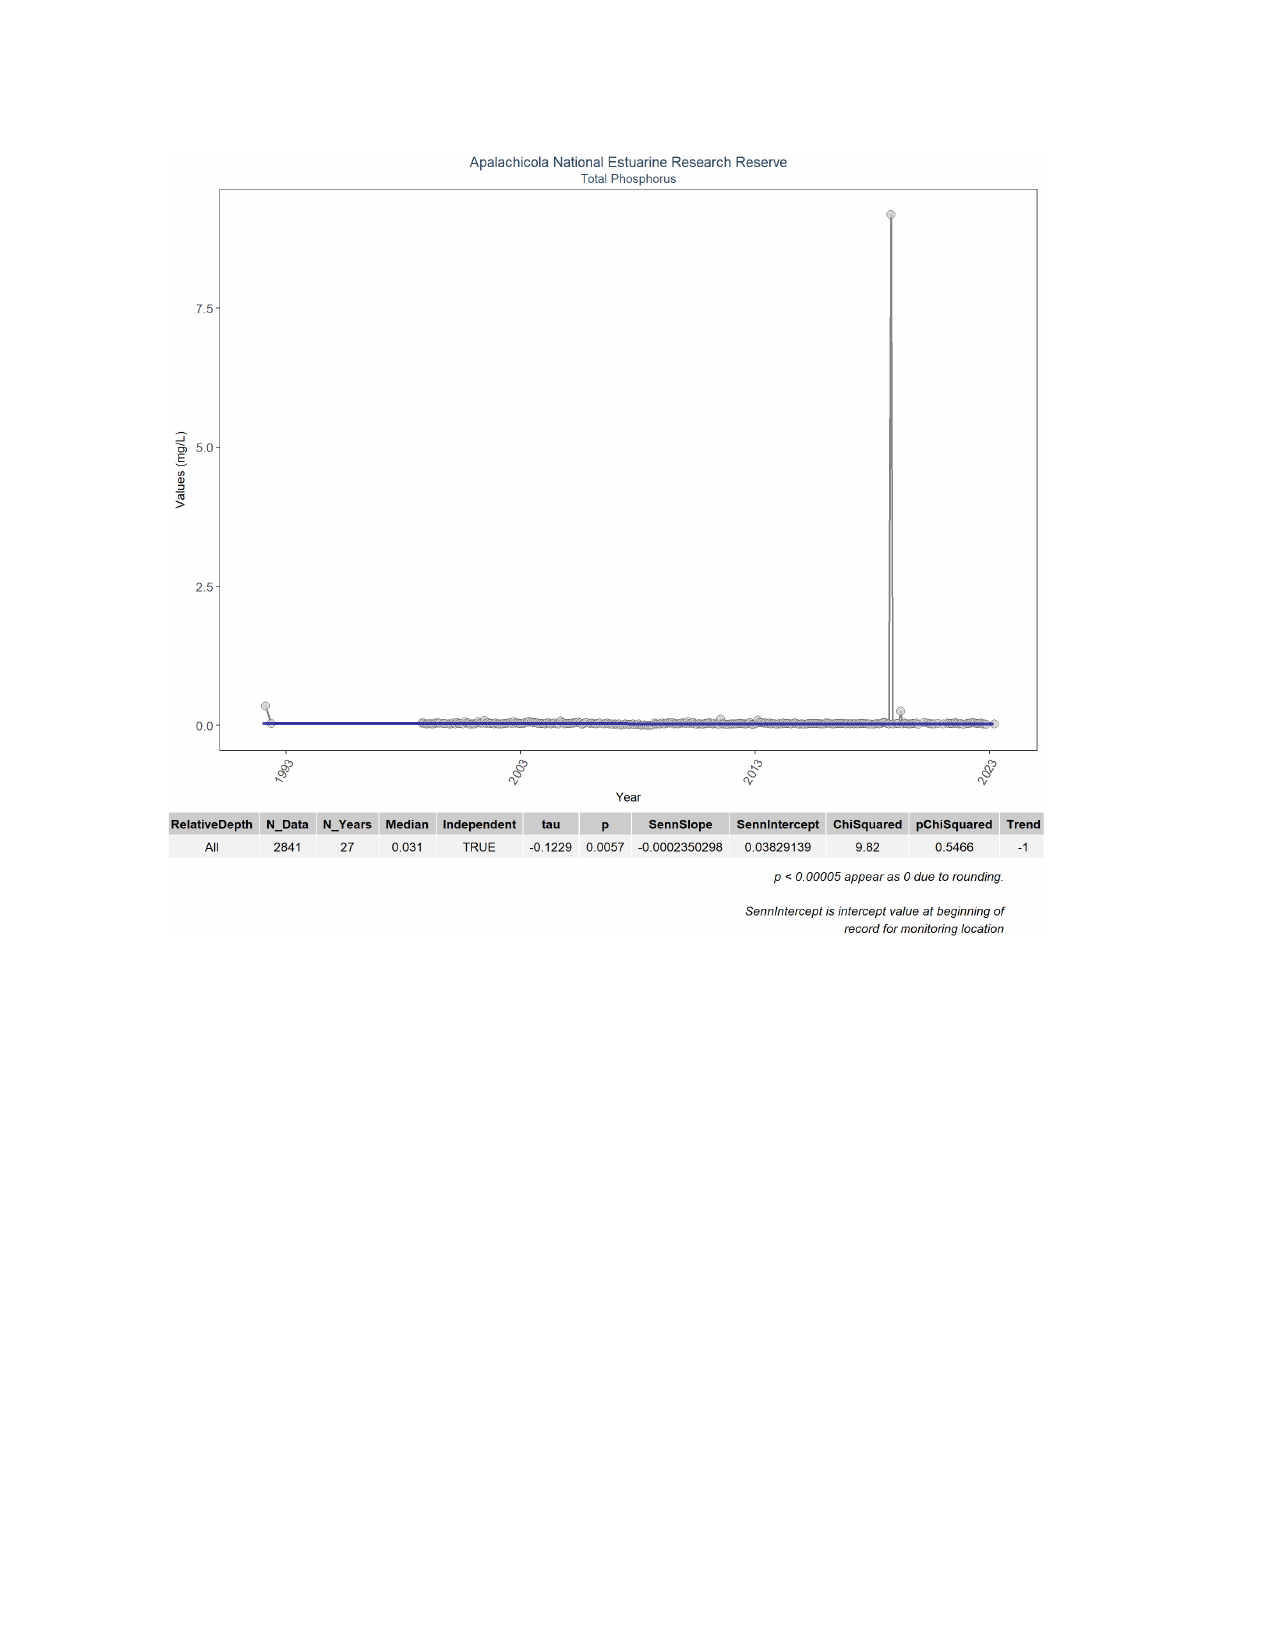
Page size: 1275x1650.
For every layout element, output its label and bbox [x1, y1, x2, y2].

picture [168, 150, 1044, 938]
